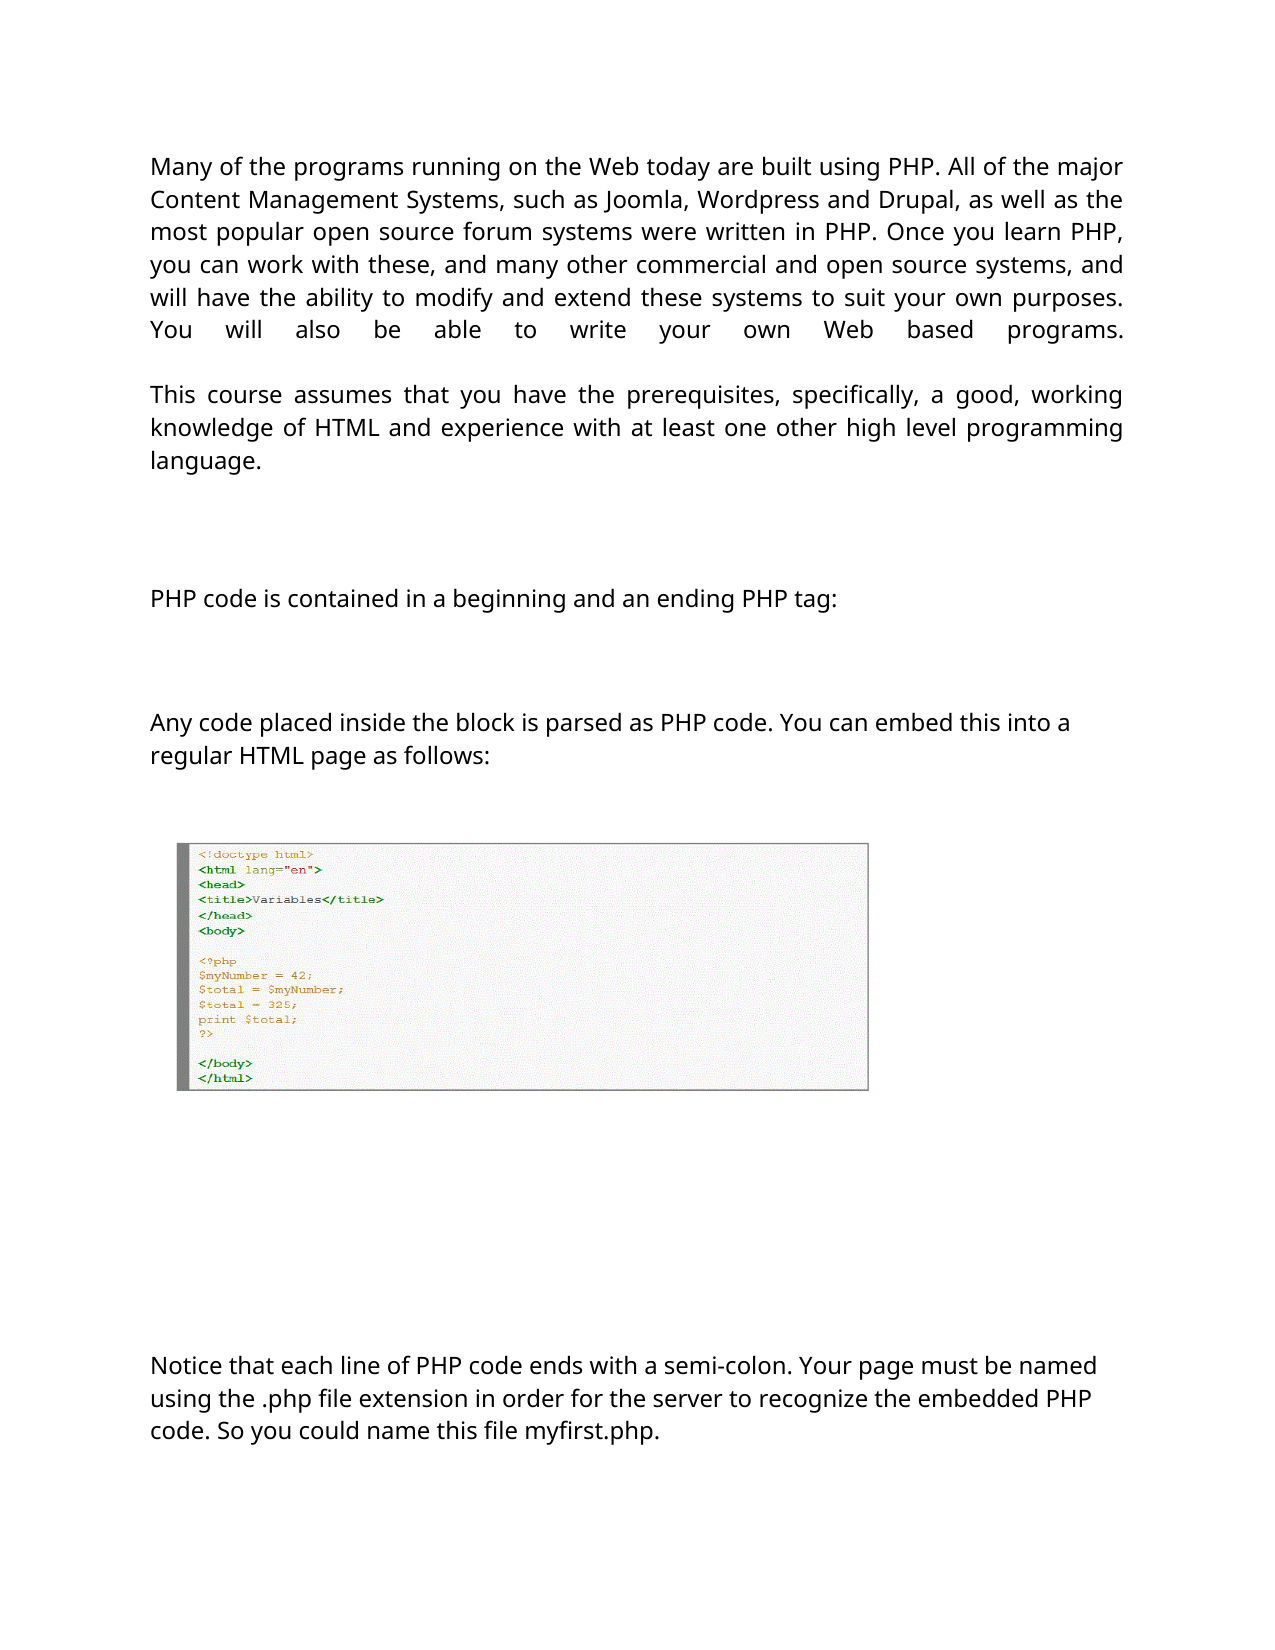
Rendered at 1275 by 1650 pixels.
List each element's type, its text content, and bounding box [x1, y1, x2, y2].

text Any code placed inside the block is parsed as PHP code. You can embed this into a regular HTML page as follows: [150, 706, 1125, 771]
picture [150, 832, 1125, 1135]
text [150, 150, 1125, 476]
text Notice that each line of PHP code ends with a semi-colon. Your page must be named using the .php file extension in order for the server to recognize the embedded PHP code. So you could name this file myfirst.php. [150, 1349, 1125, 1447]
text PHP code is contained in a beginning and an ending PHP tag: [150, 582, 1125, 615]
